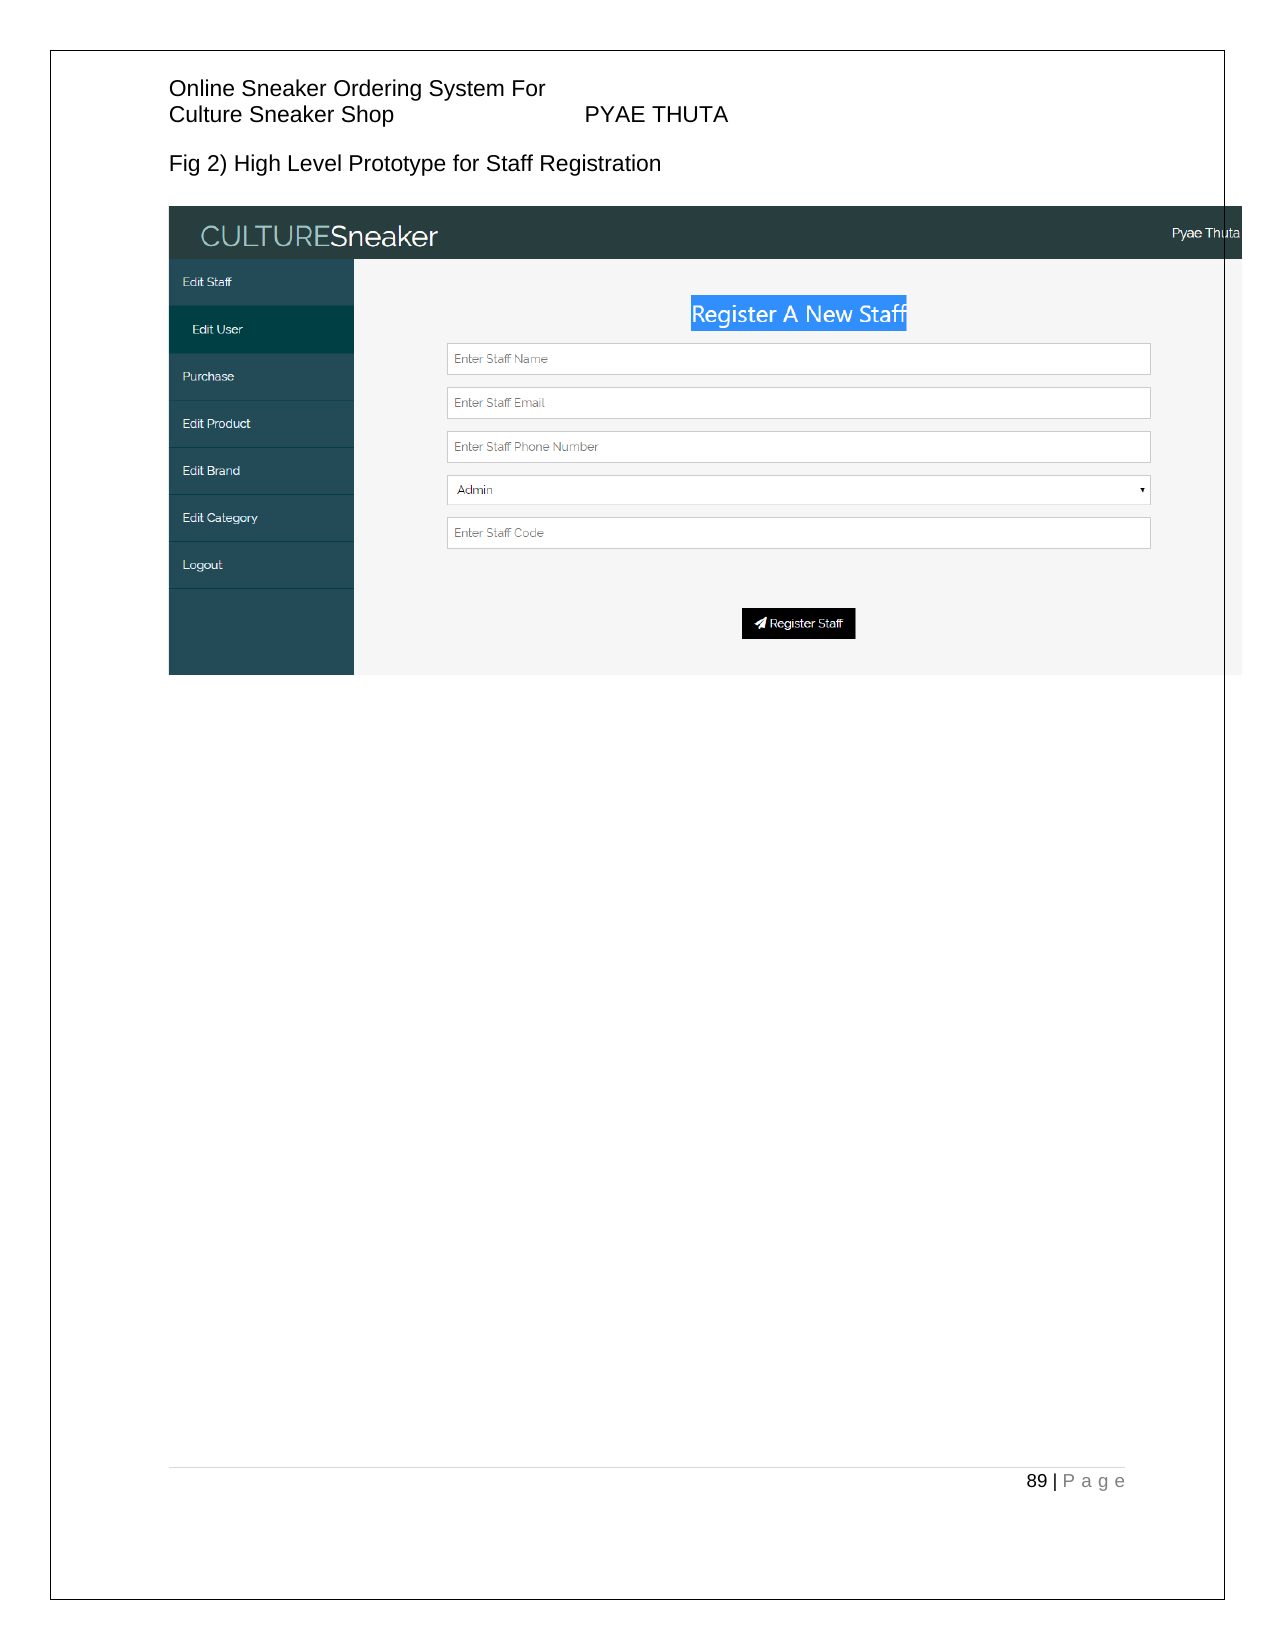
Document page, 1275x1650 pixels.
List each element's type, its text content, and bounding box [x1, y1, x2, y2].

picture [168, 206, 1224, 675]
text Fig 2) High Level Prototype for Staff Registration [169, 150, 1125, 176]
picture [1225, 206, 1242, 675]
